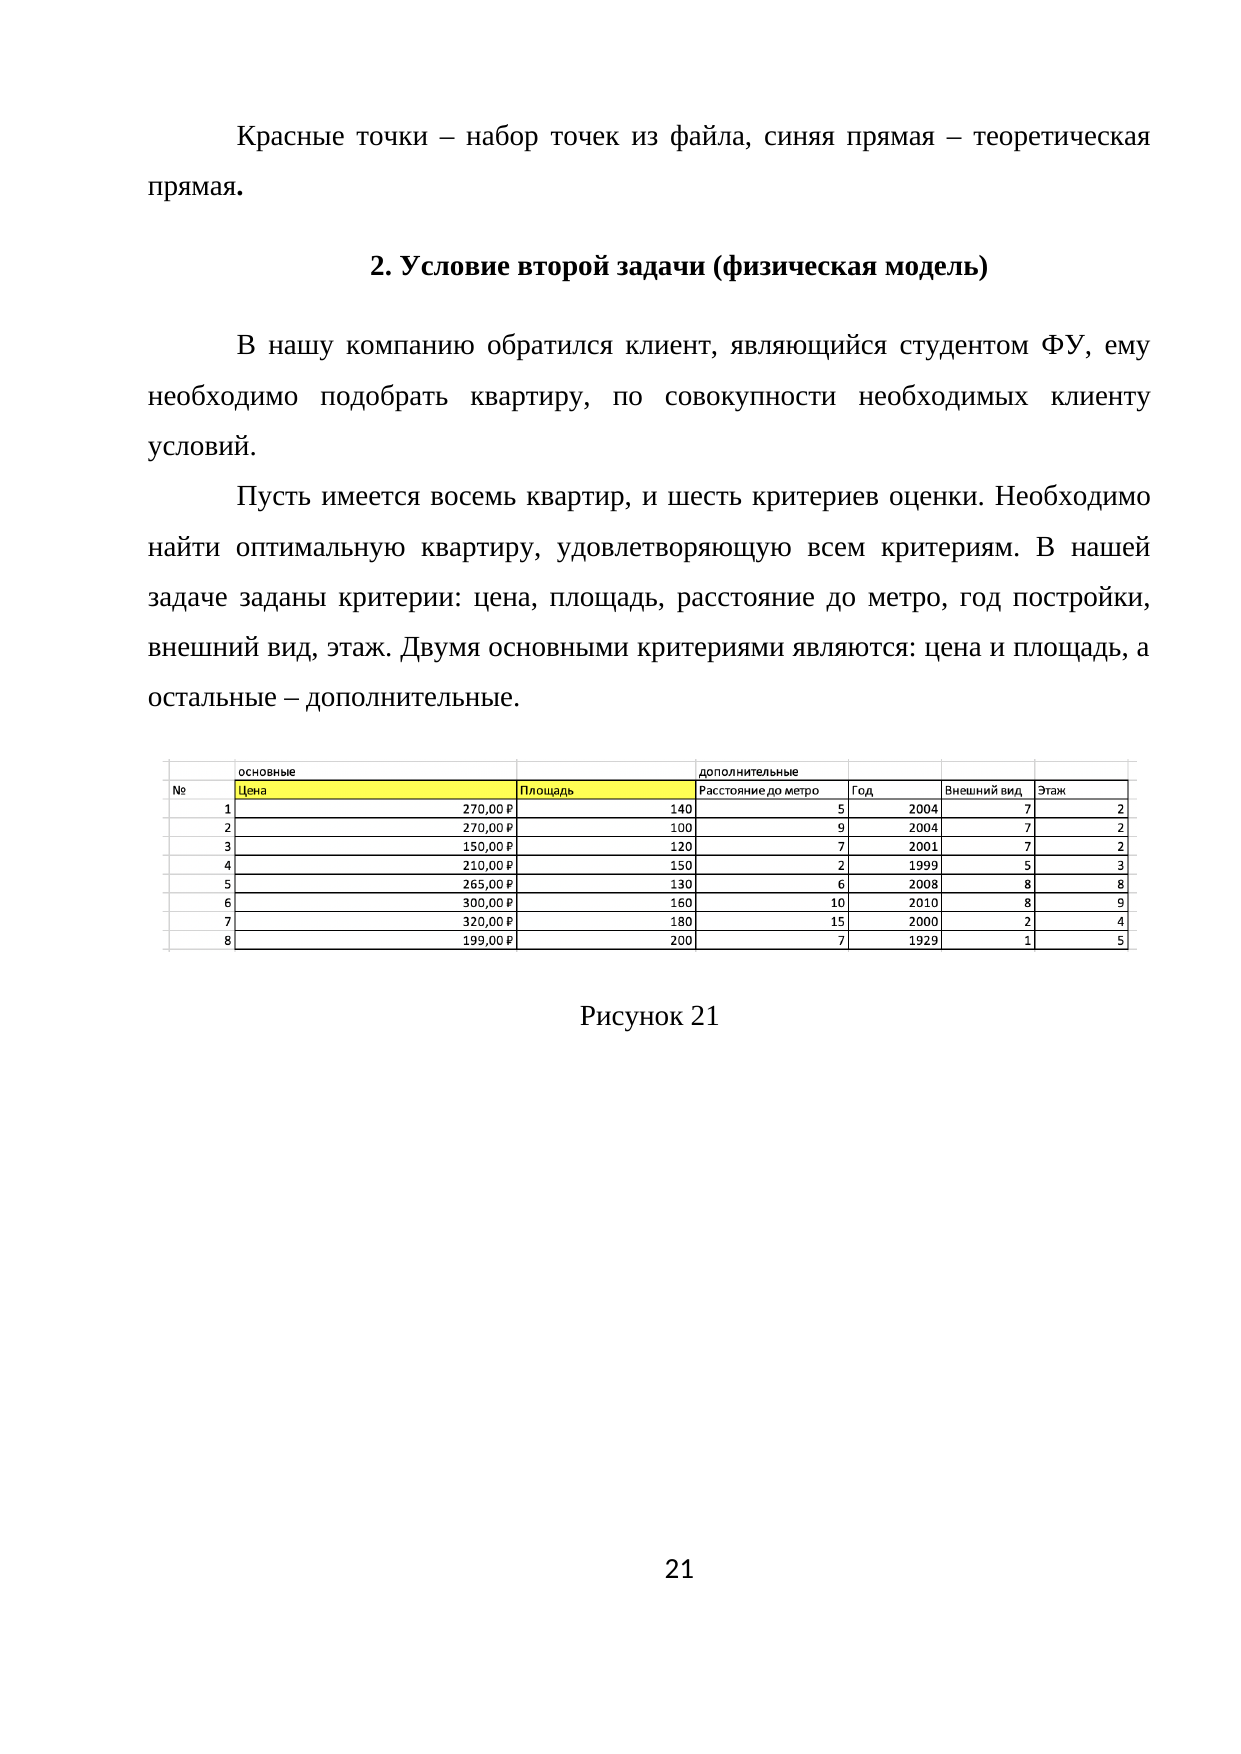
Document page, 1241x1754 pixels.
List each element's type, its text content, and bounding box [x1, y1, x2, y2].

text Красные точки – набор точек из файла, синяя прямая – теоретическая прямая. [148, 118, 1152, 202]
picture [162, 759, 1137, 952]
text 2. Условие второй задачи (физическая модель) [148, 248, 1152, 281]
text В нашу компанию обратился клиент, являющийся студентом ФУ, ему необходимо подобрать квартиру, по совокупности необходимых клиенту условий. [148, 327, 1152, 462]
text Пусть имеется восемь квартир, и шесть критериев оценки. Необходимо найти оптимальную квартиру, удовлетворяющую всем критериям. В нашей задаче заданы критерии: цена, площадь, расстояние до метро, год постройки, внешний вид, этаж. Двумя основными критериями являются: цена и площадь, а остальные – дополнительные. [148, 478, 1152, 713]
text Рисунок 21 [148, 998, 1152, 1032]
